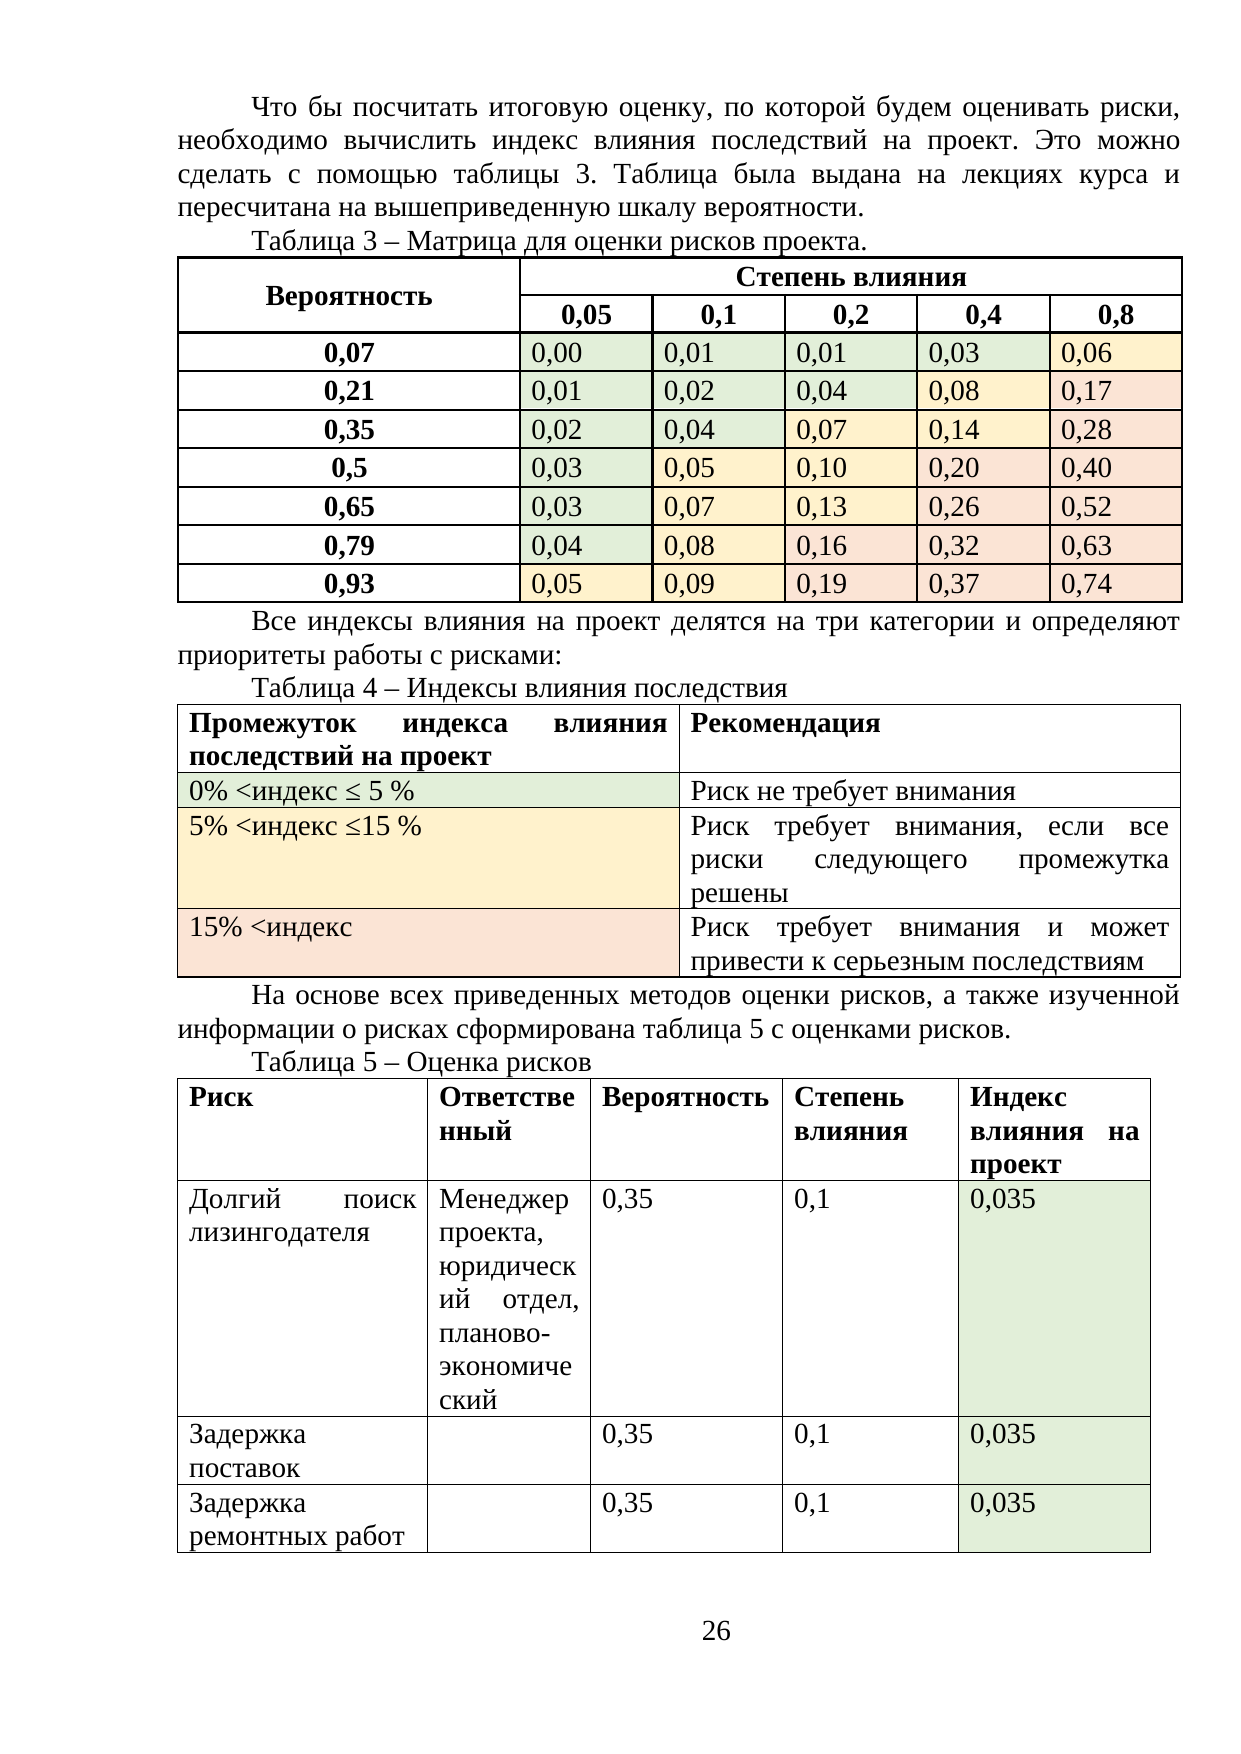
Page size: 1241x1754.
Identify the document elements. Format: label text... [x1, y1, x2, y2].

table_cell 0,04 [521, 526, 651, 563]
table_cell 0,09 [654, 565, 784, 601]
table_cell 0,10 [786, 449, 916, 486]
table_header Степень влияния [783, 1079, 958, 1180]
table_cell 0,37 [918, 565, 1049, 601]
table_cell 0,65 [179, 488, 519, 524]
table_cell 0,35 [591, 1485, 782, 1552]
table_cell 0,21 [179, 372, 519, 408]
text Все индексы влияния на проект делятся на три категории и определяют приоритеты работы с рисками: [177, 603, 1181, 670]
table_cell 0,07 [179, 334, 519, 370]
table_cell 0,26 [918, 488, 1049, 524]
table_cell 0,63 [1051, 526, 1181, 563]
table_cell 0,035 [959, 1181, 1150, 1416]
table_cell 0,04 [786, 372, 916, 408]
table_cell 0,28 [1051, 411, 1181, 447]
table_cell 0,01 [786, 334, 916, 370]
table_cell 0,035 [959, 1417, 1150, 1484]
table_cell Риск не требует внимания [680, 773, 1180, 807]
table_cell Риск требует внимания и может привести к серьезным последствиям [680, 909, 1180, 976]
table_cell 0,04 [654, 411, 784, 447]
table_cell 0,20 [918, 449, 1049, 486]
table_cell 0,05 [521, 565, 651, 601]
table_cell Менеджер проекта, юридический отдел, планово-экономический [428, 1181, 590, 1416]
table_cell 0,035 [959, 1485, 1150, 1552]
table_cell 0,05 [654, 449, 784, 486]
table_cell 0,02 [654, 372, 784, 408]
table_header Риск [178, 1079, 427, 1180]
table_cell [428, 1417, 590, 1484]
table_cell 0,52 [1051, 488, 1181, 524]
table_cell 0,40 [1051, 449, 1181, 486]
text Что бы посчитать итоговую оценку, по которой будем оценивать риски, необходимо вычислить индекс влияния последствий на проект. Это можно сделать с помощью таблицы 3. Таблица была выдана на лекциях курса и пересчитана на вышеприведенную шкалу вероятности. [177, 89, 1181, 223]
table_cell Долгий поиск лизингодателя [178, 1181, 427, 1416]
table_cell 0,07 [786, 411, 916, 447]
table_header Рекомендация [680, 705, 1180, 772]
table_cell 0,03 [918, 334, 1049, 370]
text Таблица 3 – Матрица для оценки рисков проекта. [177, 223, 1181, 256]
table_header Вероятность [591, 1079, 782, 1180]
table_cell 0,16 [786, 526, 916, 563]
table_cell 0,07 [654, 488, 784, 524]
table_cell 0,05 [521, 296, 651, 331]
table_cell 0,1 [783, 1417, 958, 1484]
table_cell 0,1 [783, 1485, 958, 1552]
table_cell 0,35 [179, 411, 519, 447]
table_cell 0,01 [654, 334, 784, 370]
table_header Промежуток индекса влияния последствий на проект [178, 705, 679, 772]
table_cell 0,93 [179, 565, 519, 601]
table_cell 0,08 [654, 526, 784, 563]
table_cell 0,4 [918, 296, 1049, 331]
table_cell 15% <индекс [178, 909, 679, 976]
table_cell 0,8 [1051, 296, 1181, 331]
table_cell 0,1 [783, 1181, 958, 1416]
table_cell Риск требует внимания, если все риски следующего промежутка решены [680, 808, 1180, 908]
table_header Вероятность [179, 259, 519, 331]
table_cell Задержка поставок [178, 1417, 427, 1484]
table_cell Задержка ремонтных работ [178, 1485, 427, 1552]
table_cell 0,03 [521, 449, 651, 486]
table_cell 0,01 [521, 372, 651, 408]
table_cell 0,00 [521, 334, 651, 370]
table_cell 0,13 [786, 488, 916, 524]
table_cell 0,2 [786, 296, 916, 331]
table_header Степень влияния [521, 259, 1181, 294]
table_header Индекс влияния на проект [959, 1079, 1150, 1180]
text Таблица 4 – Индексы влияния последствия [177, 670, 1181, 704]
table_header Ответственный [428, 1079, 590, 1180]
table_cell 0,1 [654, 296, 784, 331]
table_cell 5% <индекс ≤15 % [178, 808, 679, 908]
text На основе всех приведенных методов оценки рисков, а также изученной информации о рисках сформирована таблица 5 с оценками рисков. [177, 978, 1181, 1044]
table_cell 0,08 [918, 372, 1049, 408]
table_cell 0,5 [179, 449, 519, 486]
table_cell 0,14 [918, 411, 1049, 447]
table_cell 0% <индекс ≤ 5 % [178, 773, 679, 807]
table_cell 0,02 [521, 411, 651, 447]
text Таблица 5 – Оценка рисков [177, 1044, 1181, 1078]
table_cell 0,35 [591, 1417, 782, 1484]
table_cell 0,32 [918, 526, 1049, 563]
table_cell 0,06 [1051, 334, 1181, 370]
table_cell 0,35 [591, 1181, 782, 1416]
table_cell 0,03 [521, 488, 651, 524]
table_cell 0,17 [1051, 372, 1181, 408]
table_cell 0,74 [1051, 565, 1181, 601]
table_cell 0,79 [179, 526, 519, 563]
table_cell 0,19 [786, 565, 916, 601]
table_cell [428, 1485, 590, 1552]
